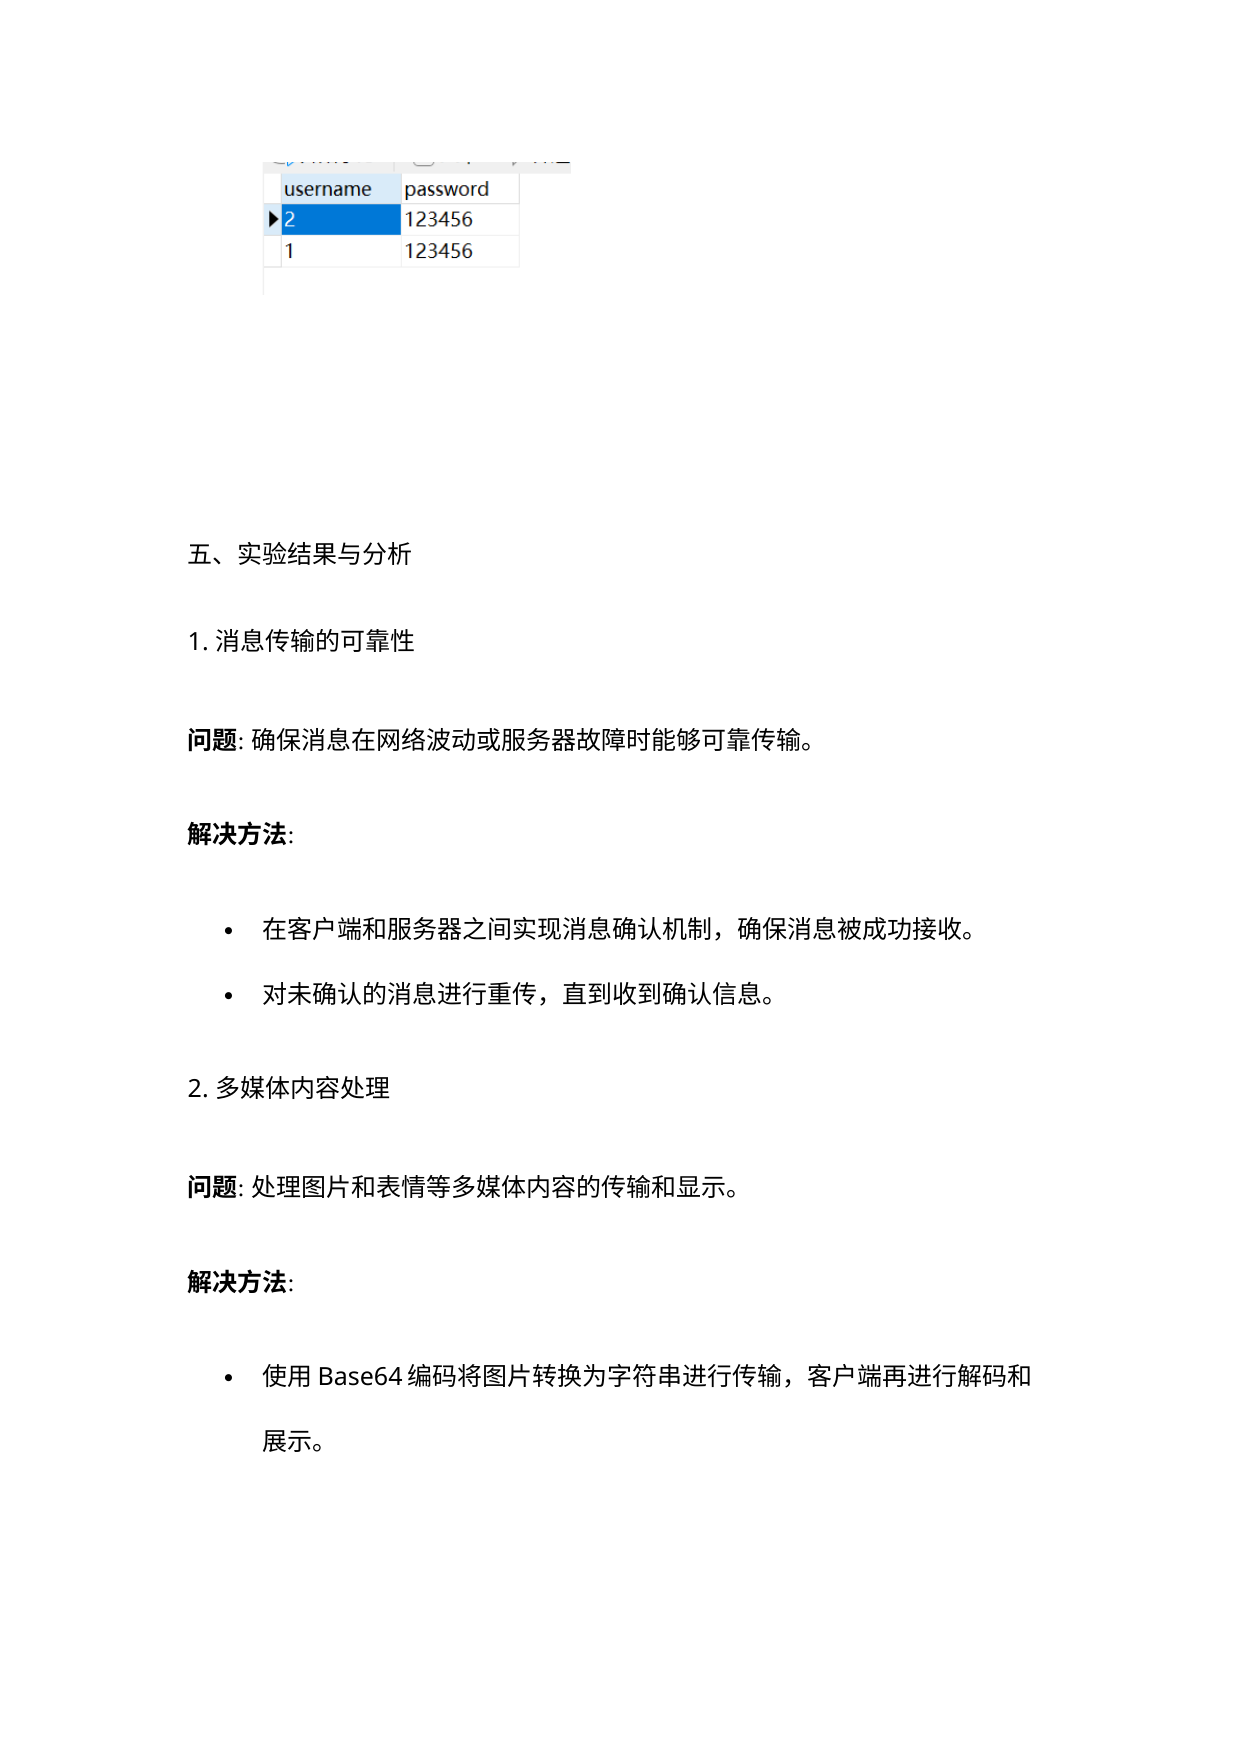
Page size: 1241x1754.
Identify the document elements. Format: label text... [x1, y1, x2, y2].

text 解决方法: [187, 801, 1053, 866]
subtitle 2. 多媒体内容处理 [187, 1054, 1053, 1119]
picture [262, 162, 571, 295]
subtitle 1. 消息传输的可靠性 [187, 607, 1053, 672]
list 使用Base64编码将图片转换为字符串进行传输，客户端再进行解码和展示。 [225, 1342, 1053, 1472]
list 在客户端和服务器之间实现消息确认机制，确保消息被成功接收。 [225, 895, 1053, 960]
text 解决方法: [187, 1248, 1053, 1313]
list 对未确认的消息进行重传，直到收到确认信息。 [225, 960, 1053, 1025]
subtitle 五、实验结果与分析 [187, 520, 1053, 585]
text 问题: 处理图片和表情等多媒体内容的传输和显示。 [187, 1153, 1053, 1218]
text 问题: 确保消息在网络波动或服务器故障时能够可靠传输。 [187, 706, 1053, 771]
